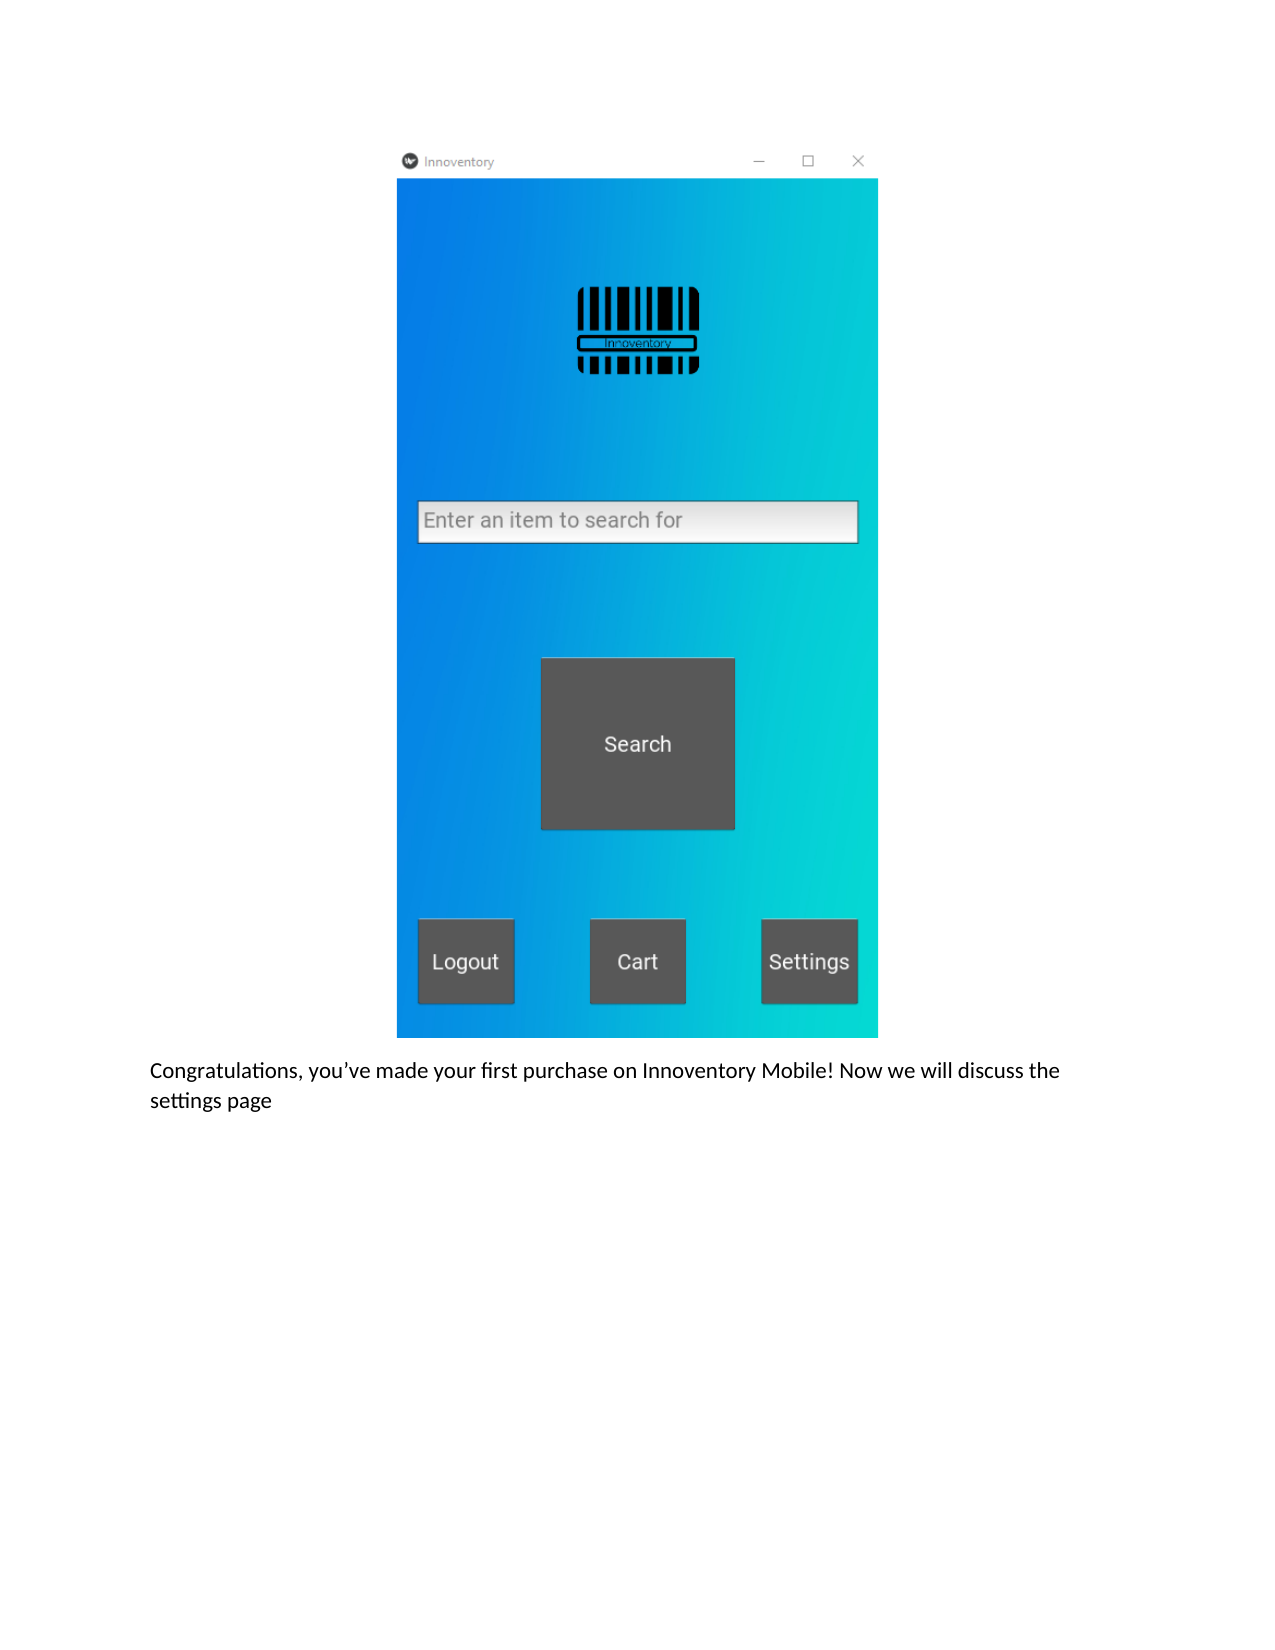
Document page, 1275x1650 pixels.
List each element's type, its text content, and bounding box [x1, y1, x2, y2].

picture [396, 150, 879, 1038]
text Congratulations, you’ve made your first purchase on Innoventory Mobile! Now we will discuss the settings page [150, 1056, 1125, 1114]
